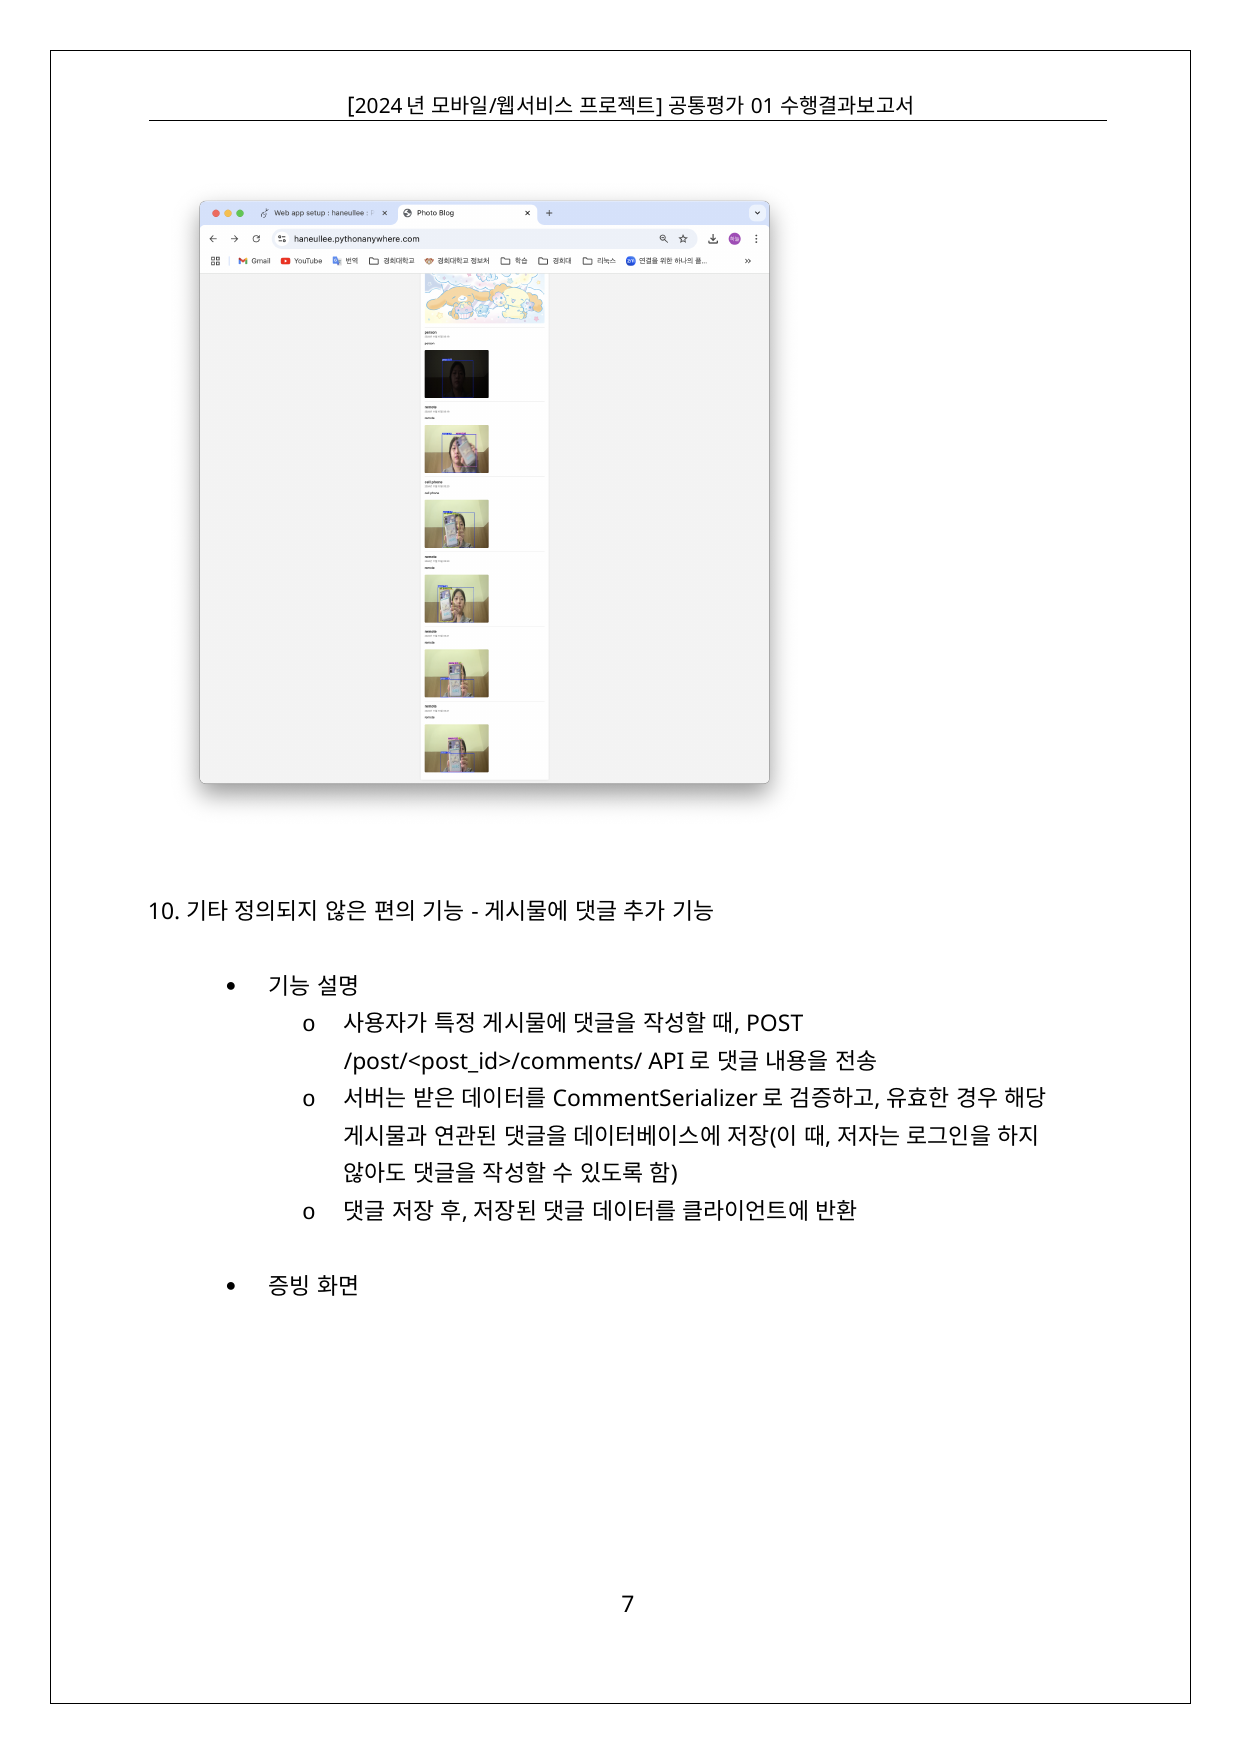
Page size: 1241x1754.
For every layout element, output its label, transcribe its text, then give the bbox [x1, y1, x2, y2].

list 기능 설명 [227, 966, 1107, 1003]
list 사용자가 특정 게시물에 댓글을 작성할 때, POST /post/<post_id>/comments/ API로 댓글 내용을 전송 [302, 1003, 1107, 1078]
list 증빙 화면 [227, 1266, 1107, 1303]
list 서버는 받은 데이터를 CommentSerializer로 검증하고, 유효한 경우 해당 게시물과 연관된 댓글을 데이터베이스에 저장(이 때, 저자는 로그인을 하지 않아도 댓글을 작성할 수 있도록 함) [302, 1078, 1107, 1191]
list 댓글 저장 후, 저장된 댓글 데이터를 클라이언트에 반환 [302, 1191, 1107, 1228]
text 10. 기타 정의되지 않은 편의 기능 - 게시물에 댓글 추가 기능 [148, 891, 1107, 928]
